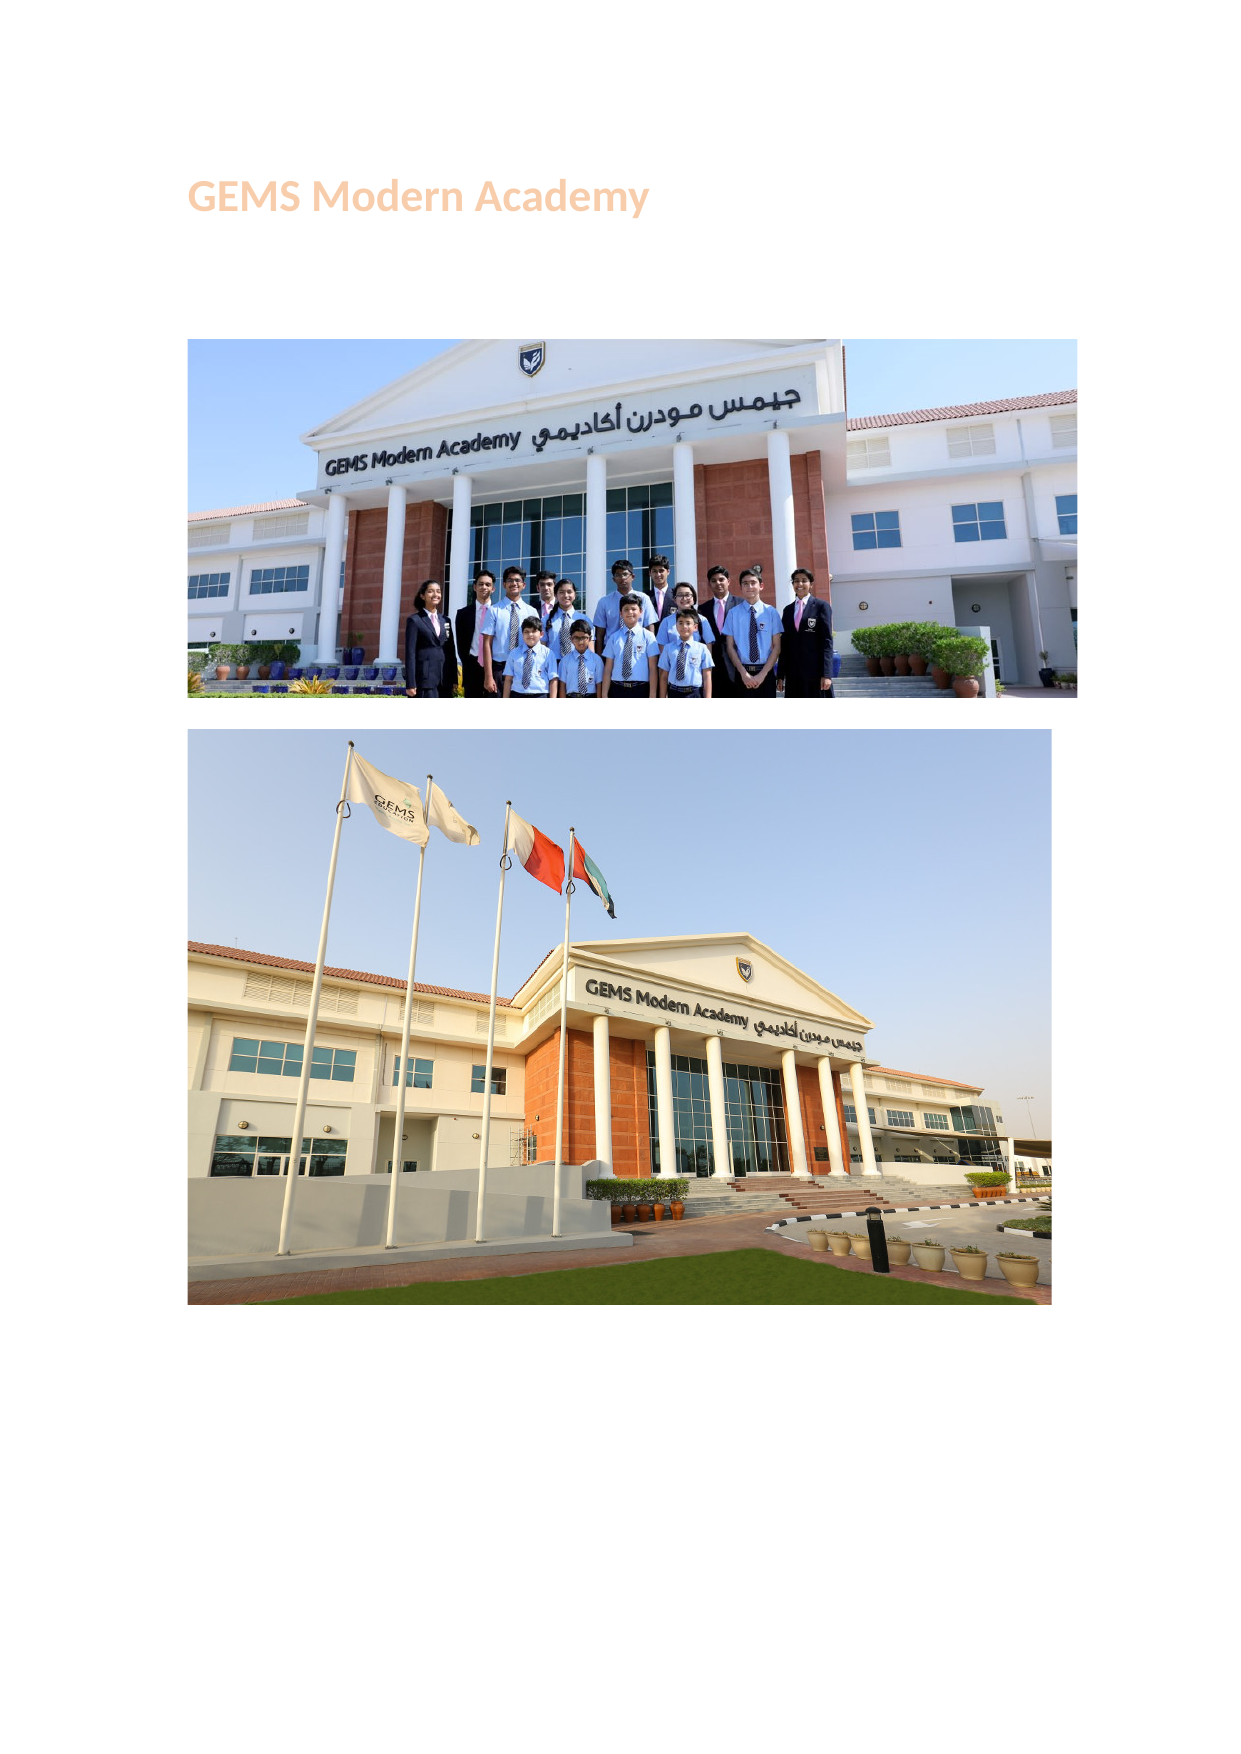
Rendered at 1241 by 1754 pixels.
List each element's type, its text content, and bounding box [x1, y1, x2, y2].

subtitle GEMS Modern Academy [187, 162, 1053, 227]
picture [187, 339, 1078, 698]
picture [187, 729, 1052, 1305]
